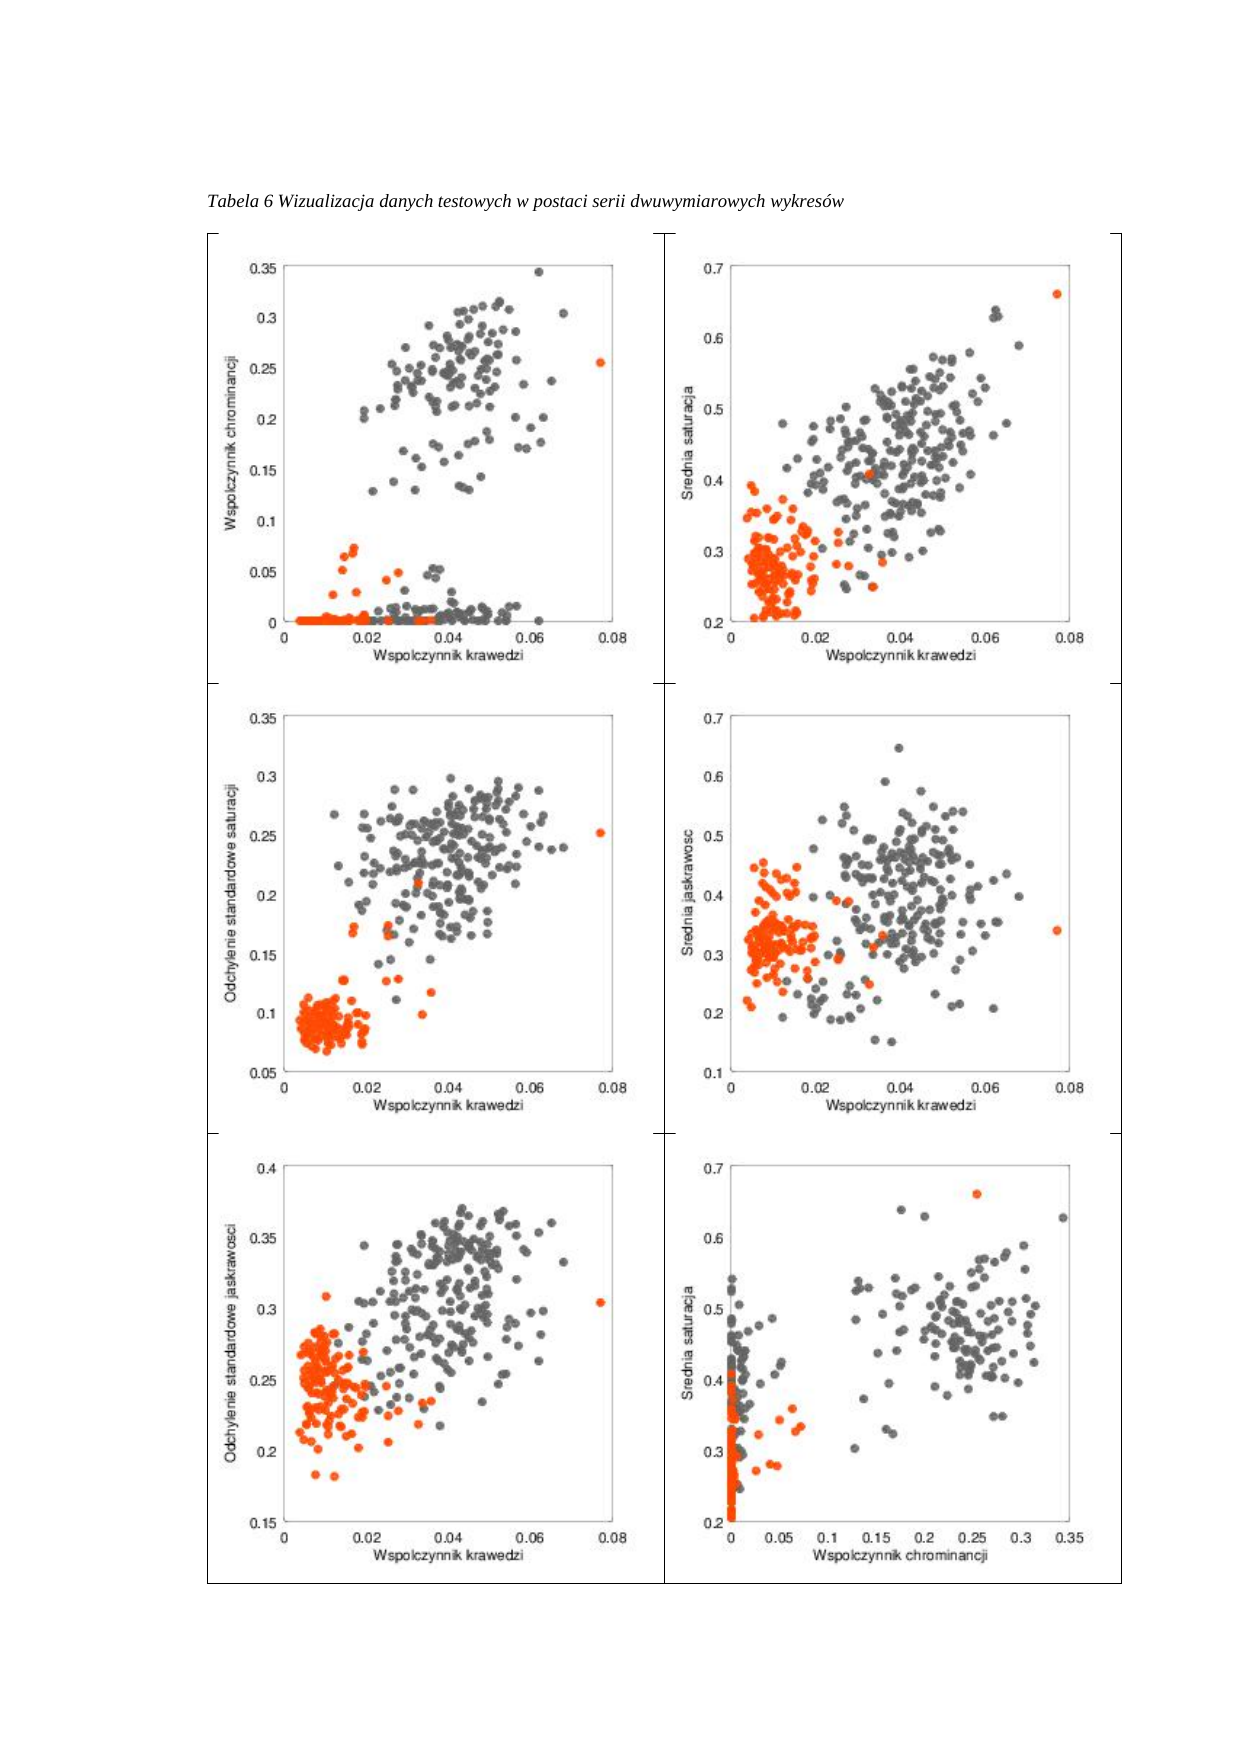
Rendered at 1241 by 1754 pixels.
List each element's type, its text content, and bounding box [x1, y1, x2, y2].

table_cell [665, 684, 1121, 1132]
table_cell [665, 1134, 1121, 1582]
table_cell [208, 1134, 664, 1582]
table_header [208, 234, 664, 682]
picture [218, 683, 654, 1119]
picture [675, 683, 1111, 1119]
table_header [665, 234, 1121, 682]
table_cell [208, 684, 664, 1132]
picture [218, 233, 654, 669]
picture [675, 1133, 1111, 1569]
picture [218, 1133, 654, 1569]
picture [675, 233, 1111, 669]
